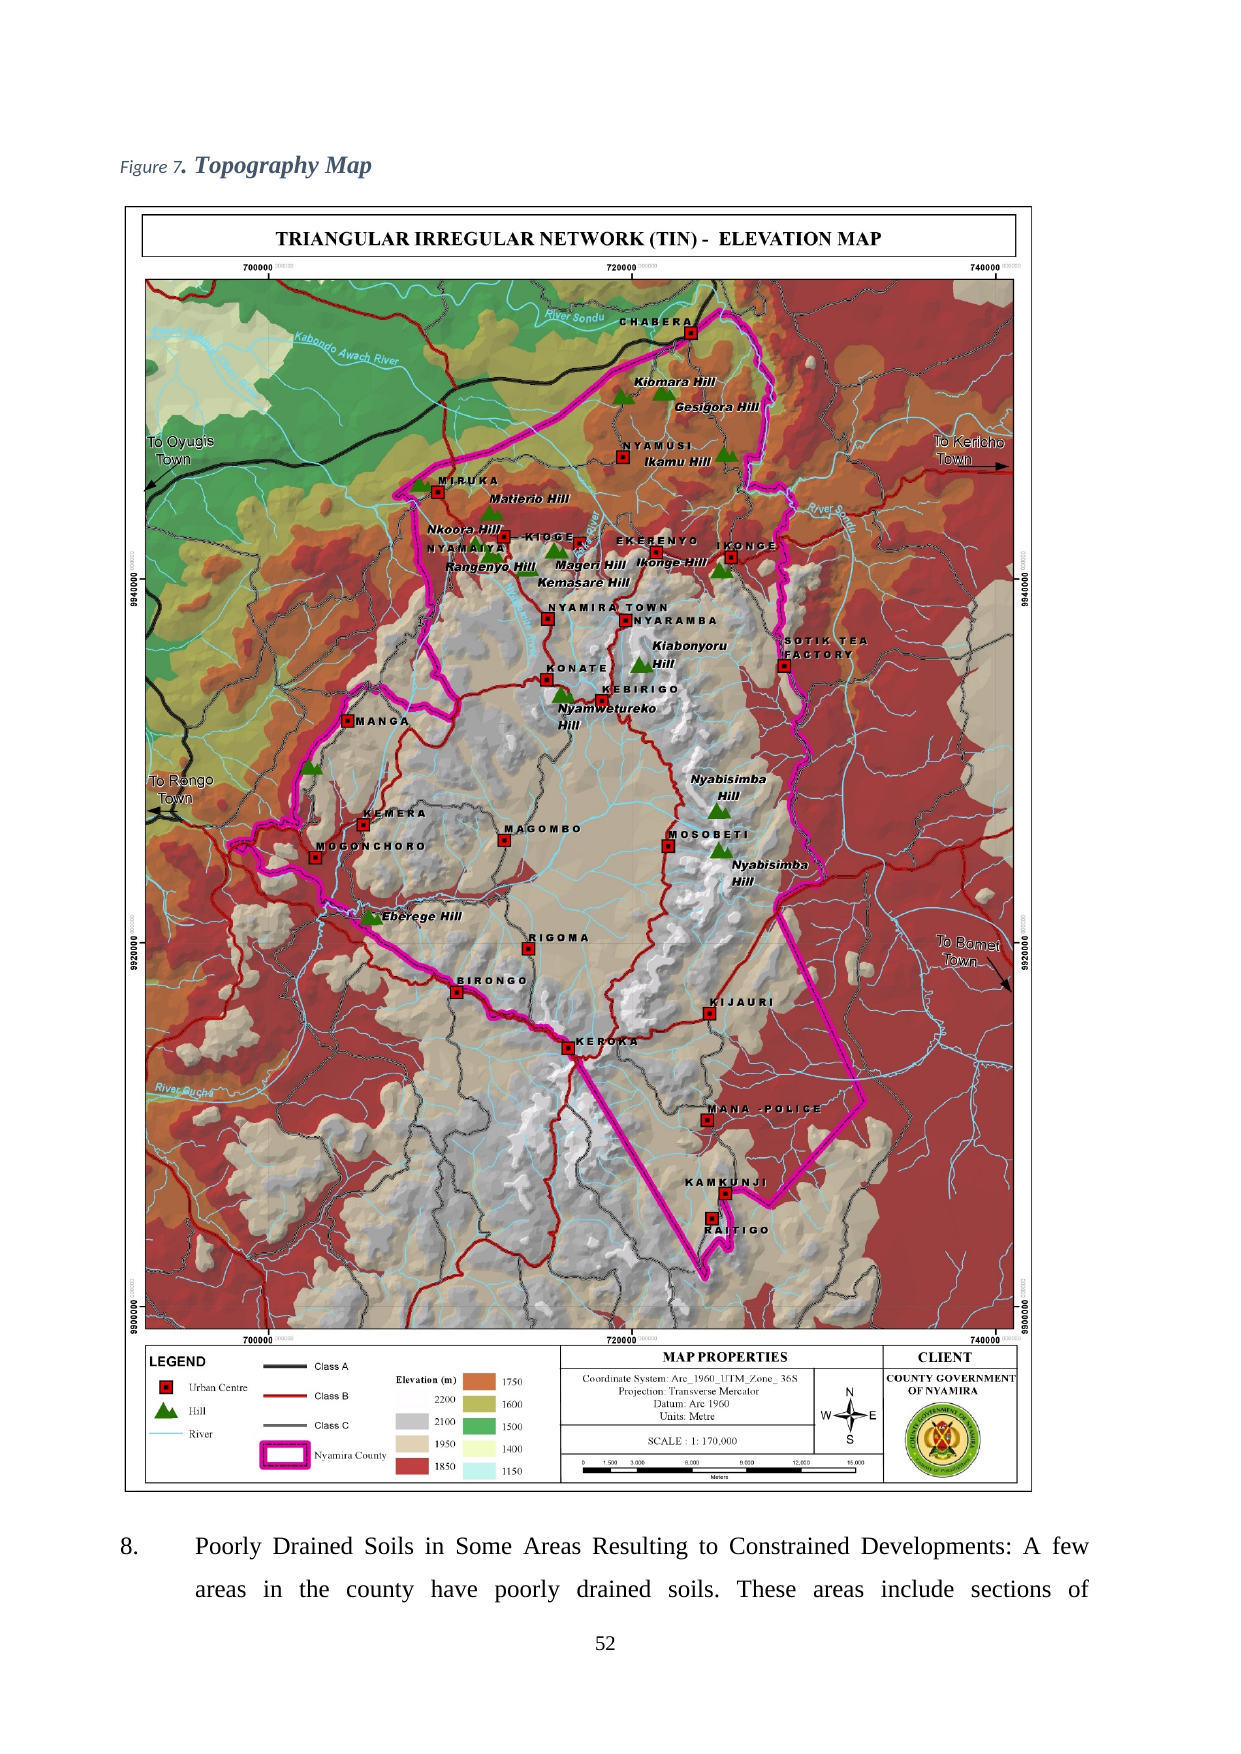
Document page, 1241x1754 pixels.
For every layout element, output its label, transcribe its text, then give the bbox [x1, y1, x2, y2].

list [120, 1531, 1090, 1603]
picture [120, 199, 1038, 1497]
